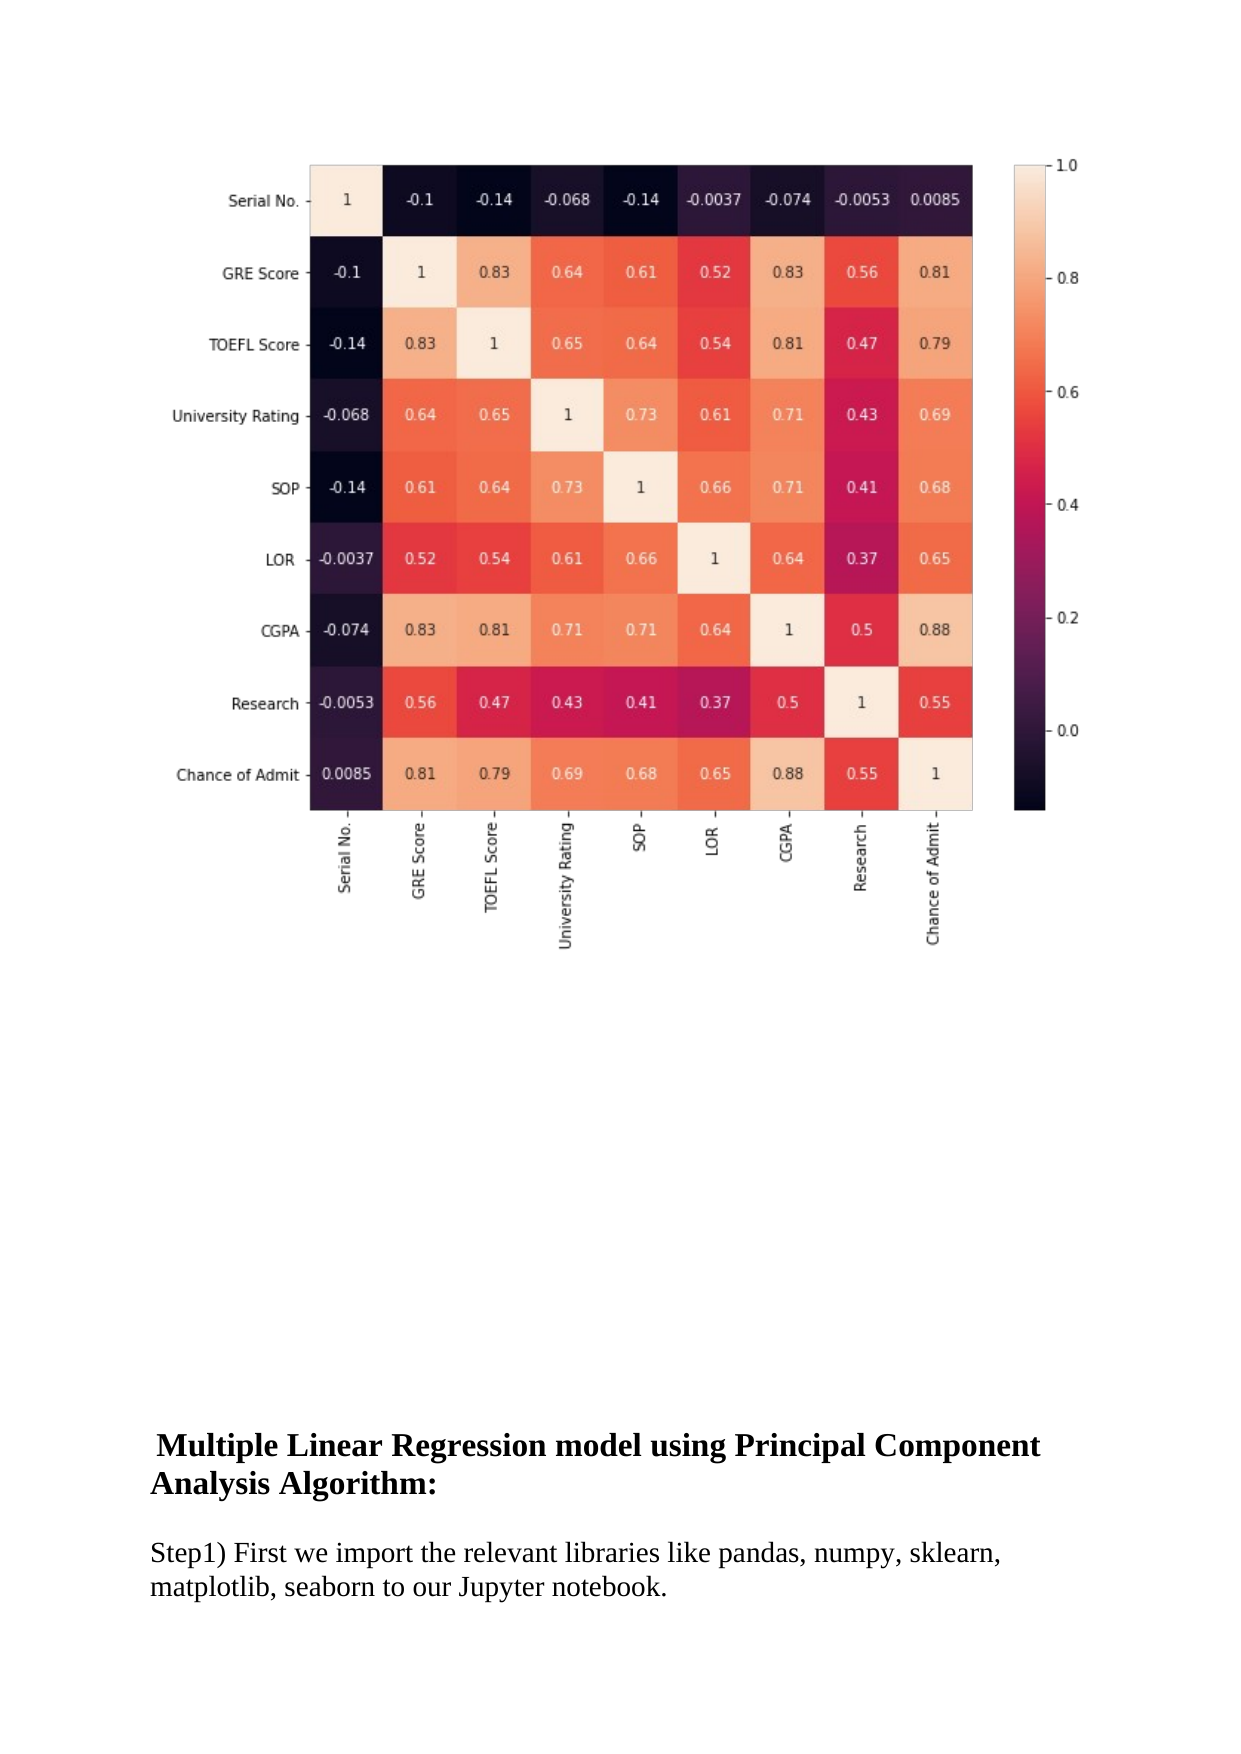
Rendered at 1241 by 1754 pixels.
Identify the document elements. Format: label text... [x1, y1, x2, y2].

text Step1) First we import the relevant libraries like pandas, numpy, sklearn, matplotlib, seaborn to our Jupyter notebook. [150, 1535, 1090, 1602]
text Multiple Linear Regression model using Principal Component Analysis Algorithm: [150, 1425, 1090, 1502]
picture [162, 150, 1090, 959]
